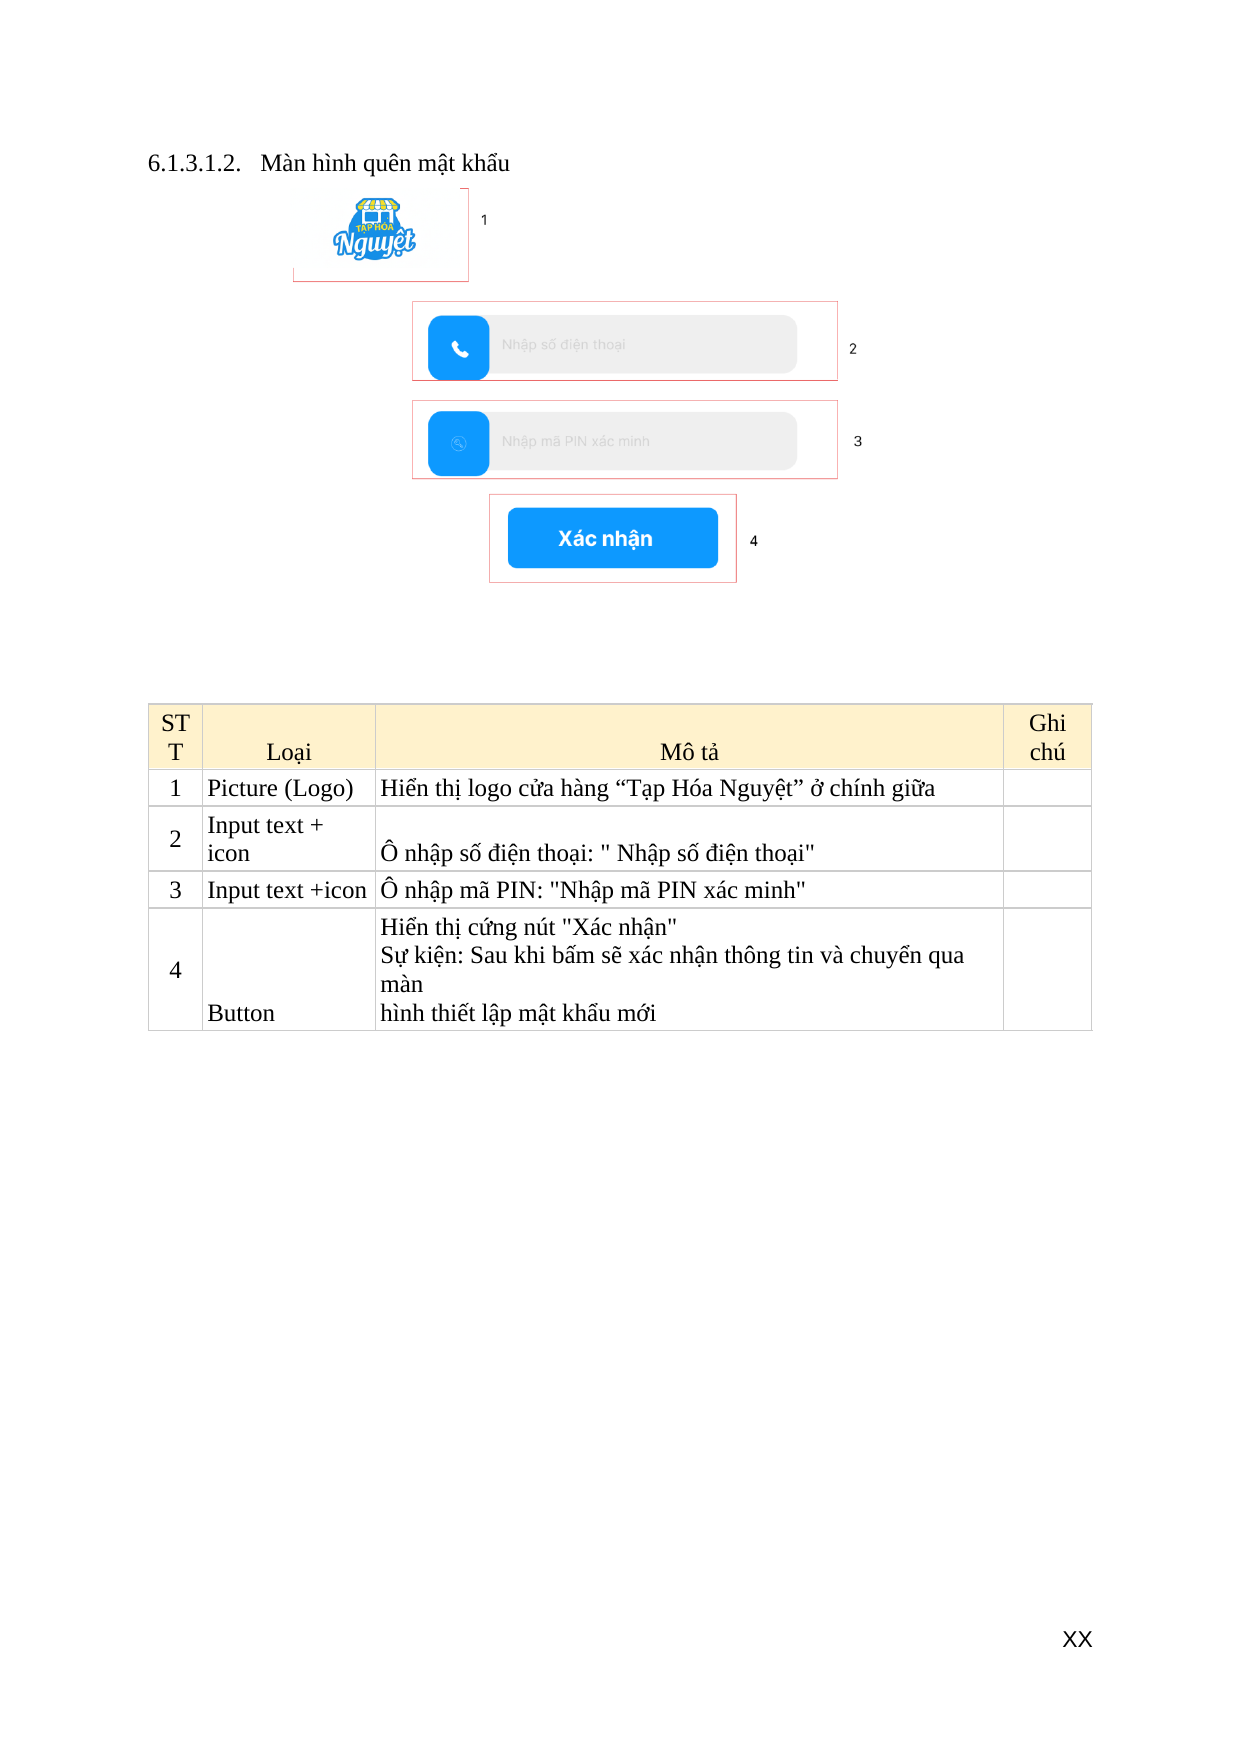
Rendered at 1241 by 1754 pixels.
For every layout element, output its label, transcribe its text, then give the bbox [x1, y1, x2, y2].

table_cell [1004, 807, 1091, 870]
table_header Ghi chú [1004, 705, 1091, 768]
subtitle Màn hình quên mật khẩu [148, 148, 1092, 176]
table_cell 1 [149, 770, 202, 805]
table_cell [1004, 872, 1091, 907]
table_cell Input text + icon [203, 807, 375, 870]
table_cell [1004, 770, 1091, 805]
table_cell Button [203, 909, 375, 1030]
table_cell 2 [149, 807, 202, 870]
table_header Mô tả [376, 705, 1003, 768]
table_header Loại [203, 705, 375, 768]
table_cell Hiển thị logo cửa hàng “Tạp Hóa Nguyệt” ở chính giữa [376, 770, 1003, 805]
picture [287, 188, 953, 662]
table_cell 3 [149, 872, 202, 907]
table_cell Picture (Logo) [203, 770, 375, 805]
table_header STT [149, 705, 202, 768]
table_cell [1004, 909, 1091, 1030]
table_cell Hiển thị cứng nút "Xác nhận" Sự kiện: Sau khi bấm sẽ xác nhận thông tin và chuyển qua màn hình thiết lập mật khẩu mới [376, 909, 1003, 1030]
table_cell Ô nhập số điện thoại: " Nhập số điện thoại" [376, 807, 1003, 870]
table_cell Input text +icon [203, 872, 375, 907]
table_cell 4 [149, 909, 202, 1030]
table_cell Ô nhập mã PIN: "Nhập mã PIN xác minh" [376, 872, 1003, 907]
